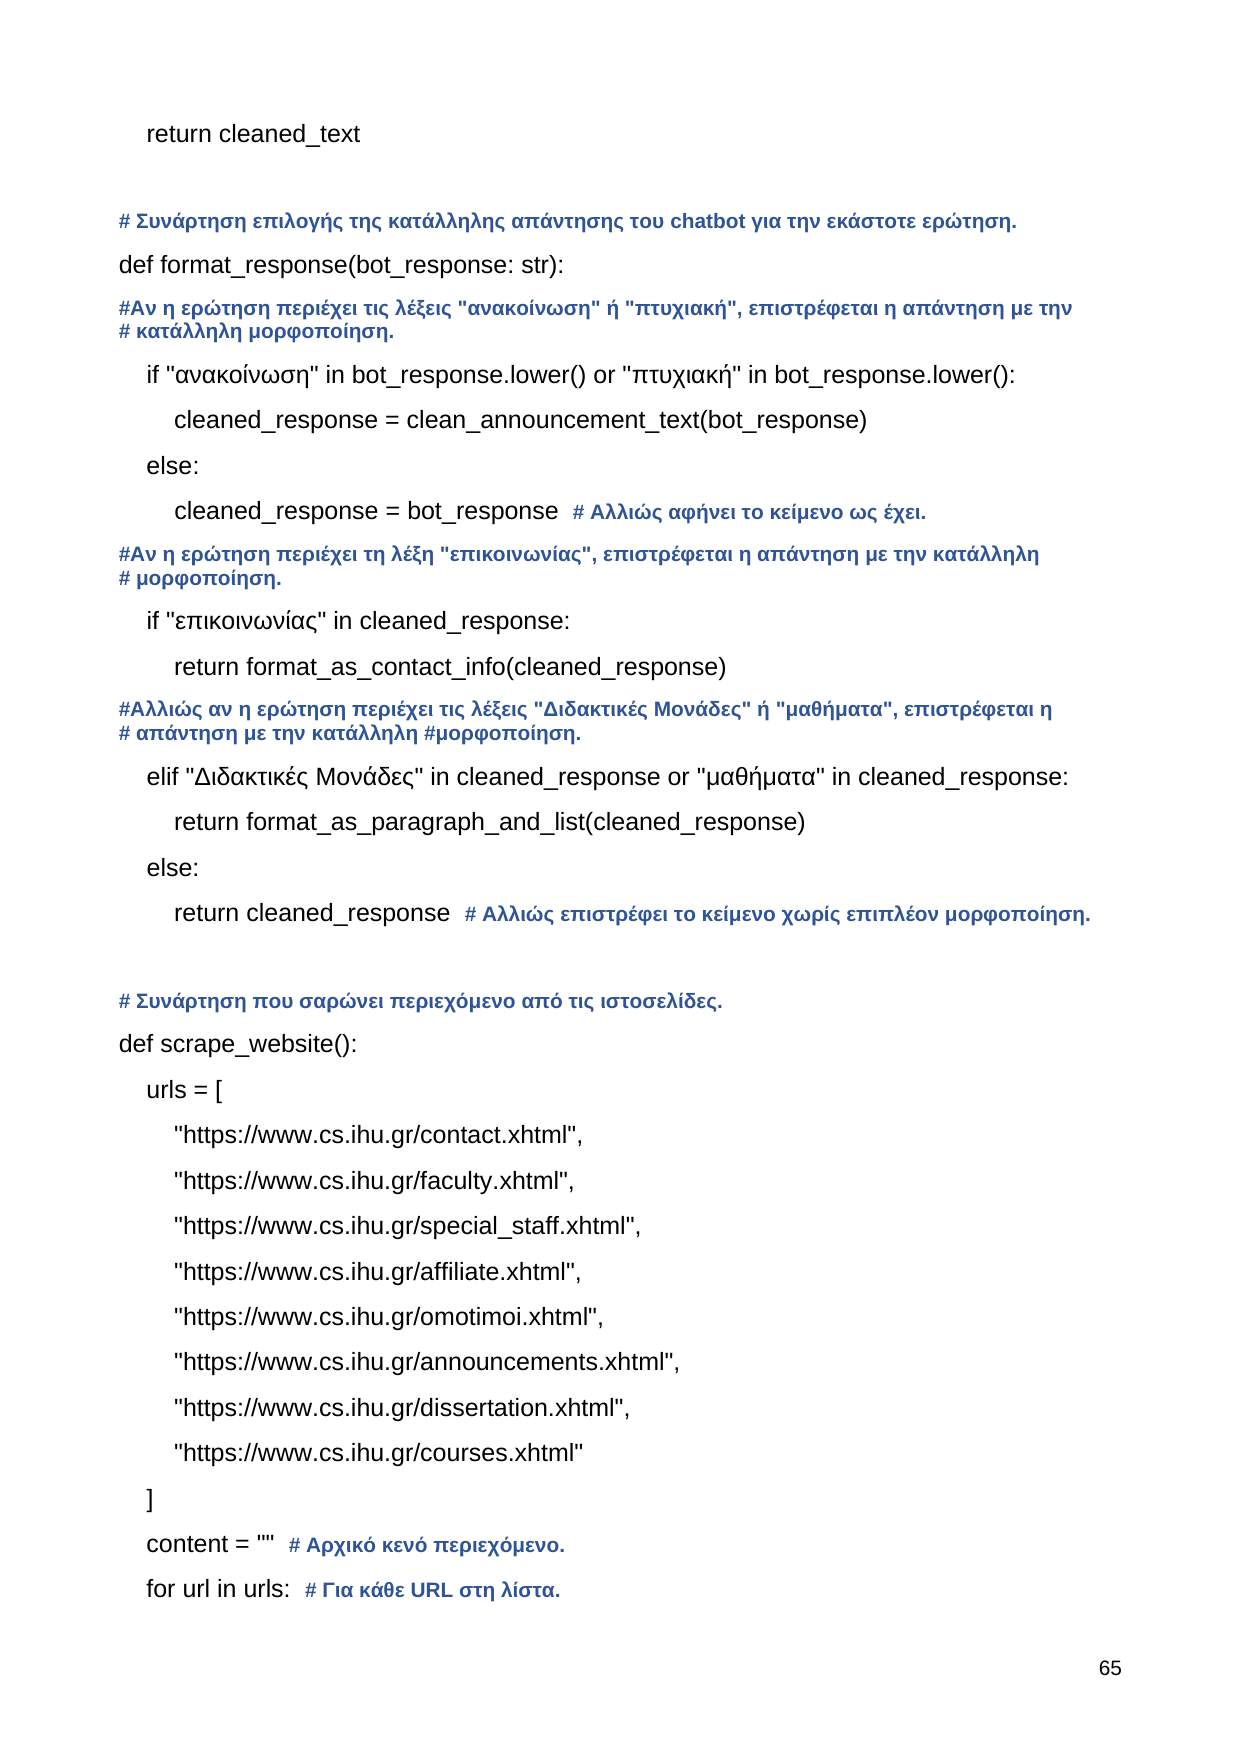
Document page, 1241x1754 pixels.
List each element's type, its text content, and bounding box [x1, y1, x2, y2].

text return cleaned_response # Αλλιώς επιστρέφει το κείμενο χωρίς επιπλέον μορφοποίηση. [118, 898, 1122, 927]
text elif "Διδακτικές Μονάδες" in cleaned_response or "μαθήματα" in cleaned_response: [118, 762, 1122, 790]
text ] [118, 1483, 1122, 1512]
text return format_as_contact_info(cleaned_response) [118, 652, 1122, 680]
text def scrape_website(): [118, 1029, 1122, 1058]
text return cleaned_text [118, 118, 1122, 147]
text "https://www.cs.ihu.gr/dissertation.xhtml", [118, 1393, 1122, 1421]
text def format_response(bot_response: str): [118, 250, 1122, 279]
text # Συνάρτηση επιλογής της κατάλληλης απάντησης του chatbot για την εκάστοτε ερώτηση. [118, 209, 1122, 233]
text "https://www.cs.ihu.gr/announcements.xhtml", [118, 1347, 1122, 1376]
text cleaned_response = clean_announcement_text(bot_response) [118, 405, 1122, 434]
text # Συνάρτηση που σαρώνει περιεχόμενο από τις ιστοσελίδες. [118, 989, 1122, 1013]
text urls = [ [118, 1075, 1122, 1103]
text "https://www.cs.ihu.gr/omotimoi.xhtml", [118, 1302, 1122, 1331]
text if "επικοινωνίας" in cleaned_response: [118, 606, 1122, 635]
text content = "" # Αρχικό κενό περιεχόμενο. [118, 1529, 1122, 1558]
text #Αλλιώς αν η ερώτηση περιέχει τις λέξεις "Διδακτικές Μονάδες" ή "μαθήματα", επιστρέφεται η # απάντηση με την κατάλληλη #μορφοποίηση. [118, 697, 1122, 745]
text "https://www.cs.ihu.gr/special_staff.xhtml", [118, 1211, 1122, 1240]
text return format_as_paragraph_and_list(cleaned_response) [118, 807, 1122, 836]
text for url in urls: # Για κάθε URL στη λίστα. [118, 1574, 1122, 1603]
text else: [118, 852, 1122, 881]
text if "ανακοίνωση" in bot_response.lower() or "πτυχιακή" in bot_response.lower(): [118, 360, 1122, 389]
text "https://www.cs.ihu.gr/courses.xhtml" [118, 1438, 1122, 1467]
text cleaned_response = bot_response # Αλλιώς αφήνει το κείμενο ως έχει. [118, 496, 1122, 525]
text "https://www.cs.ihu.gr/faculty.xhtml", [118, 1166, 1122, 1194]
text #Αν η ερώτηση περιέχει τη λέξη "επικοινωνίας", επιστρέφεται η απάντηση με την κατάλληλη # μορφοποίηση. [118, 542, 1122, 589]
text else: [118, 451, 1122, 479]
text "https://www.cs.ihu.gr/affiliate.xhtml", [118, 1256, 1122, 1285]
text #Αν η ερώτηση περιέχει τις λέξεις "ανακοίνωση" ή "πτυχιακή", επιστρέφεται η απάντηση με την # κατάλληλη μορφοποίηση. [118, 295, 1122, 343]
text "https://www.cs.ihu.gr/contact.xhtml", [118, 1120, 1122, 1149]
